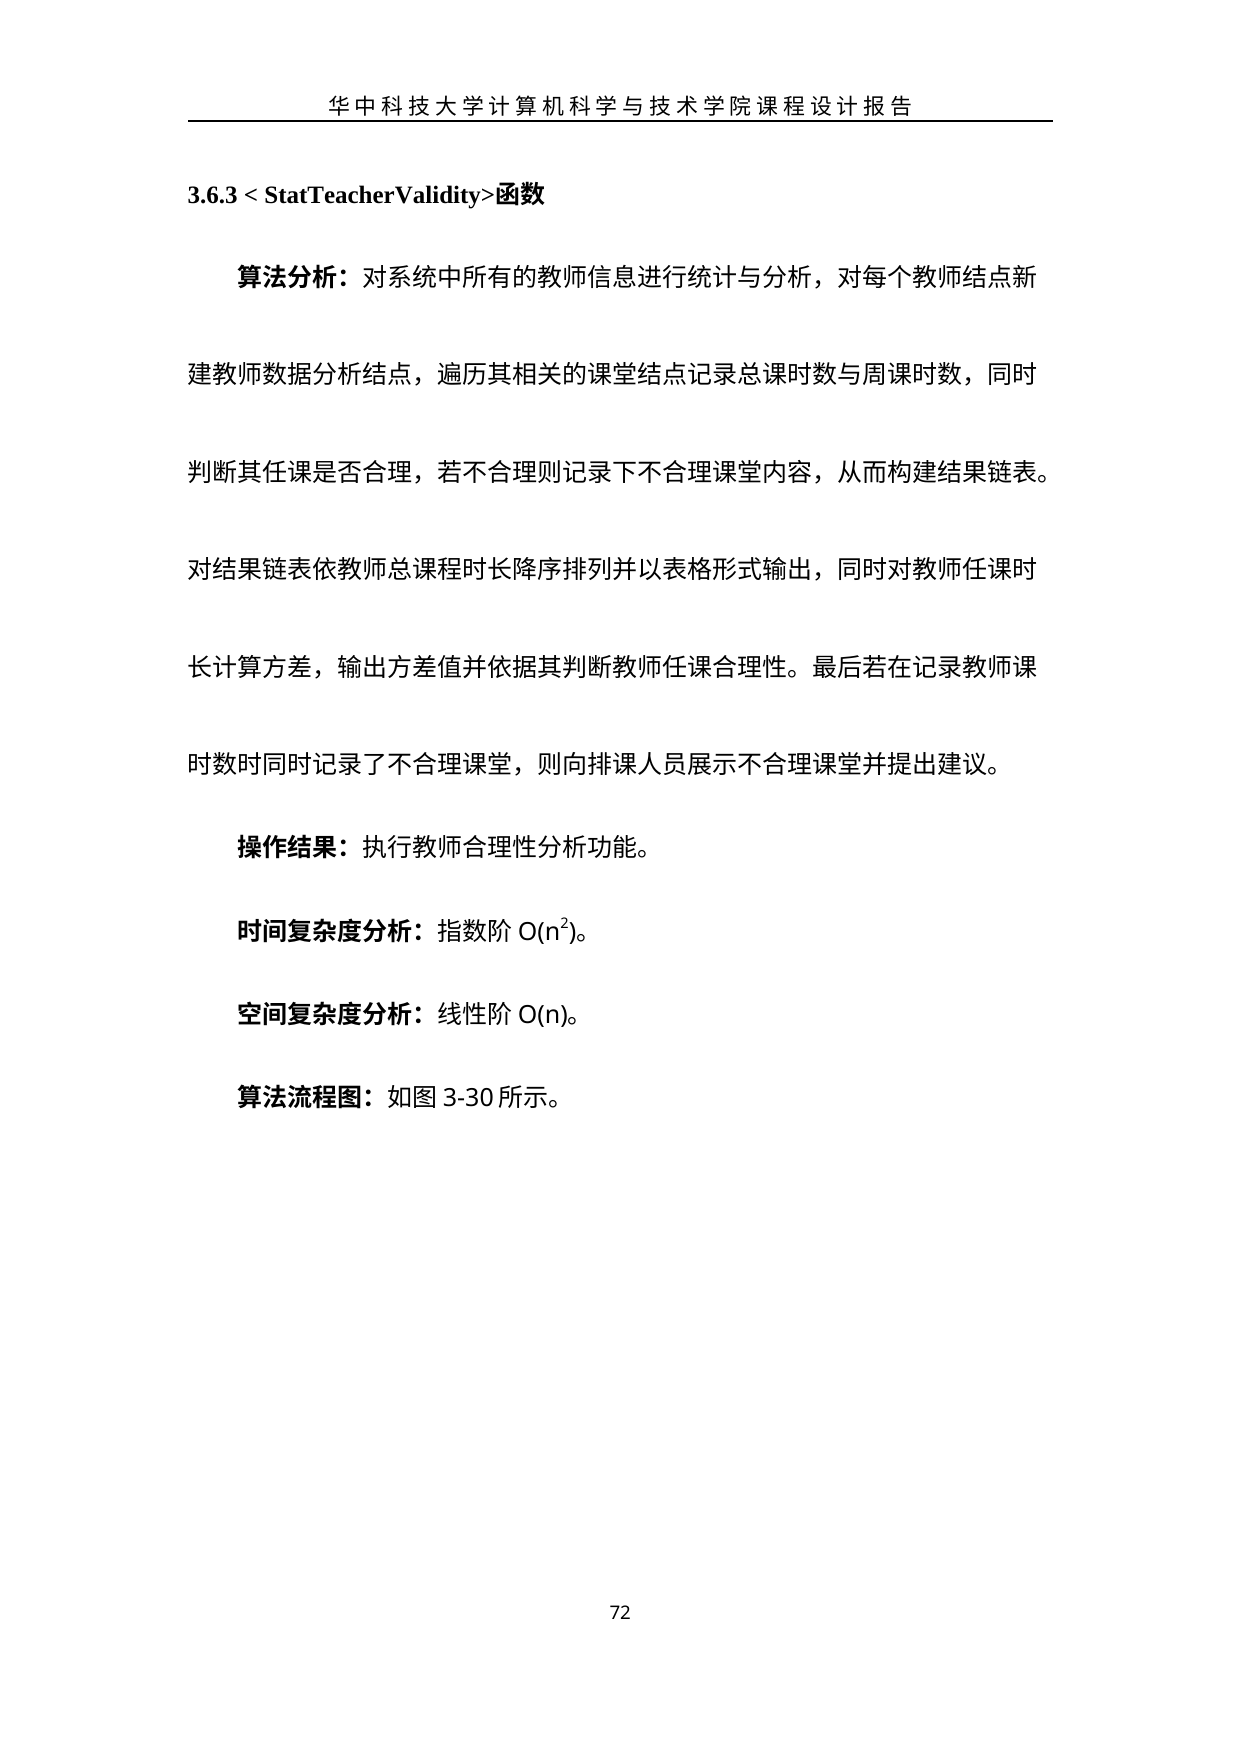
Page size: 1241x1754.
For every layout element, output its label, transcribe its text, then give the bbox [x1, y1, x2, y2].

text 3.6.3 < StatTeacherValidity>函数 [187, 160, 1053, 225]
list 操作结果：执行教师合理性分析功能。 [187, 813, 1053, 878]
list 时间复杂度分析：指数阶O(n2)。 [187, 897, 1053, 962]
list 算法分析：对系统中所有的教师信息进行统计与分析，对每个教师结点新建教师数据分析结点，遍历其相关的课堂结点记录总课时数与周课时数，同时判断其任课是否合理，若不合理则记录下不合理课堂内容，从而构建结果链表。对结果链表依教师总课程时长降序排列并以表格形式输出，同时对教师任课时长计算方差，输出方差值并依据其判断教师任课合理性。最后若在记录教师课时数时同时记录了不合理课堂，则向排课人员展示不合理课堂并提出建议。 [187, 243, 1053, 795]
text 算法流程图：如图3-30所示。 [187, 1063, 1053, 1128]
text 空间复杂度分析：线性阶O(n)。 [187, 980, 1053, 1045]
